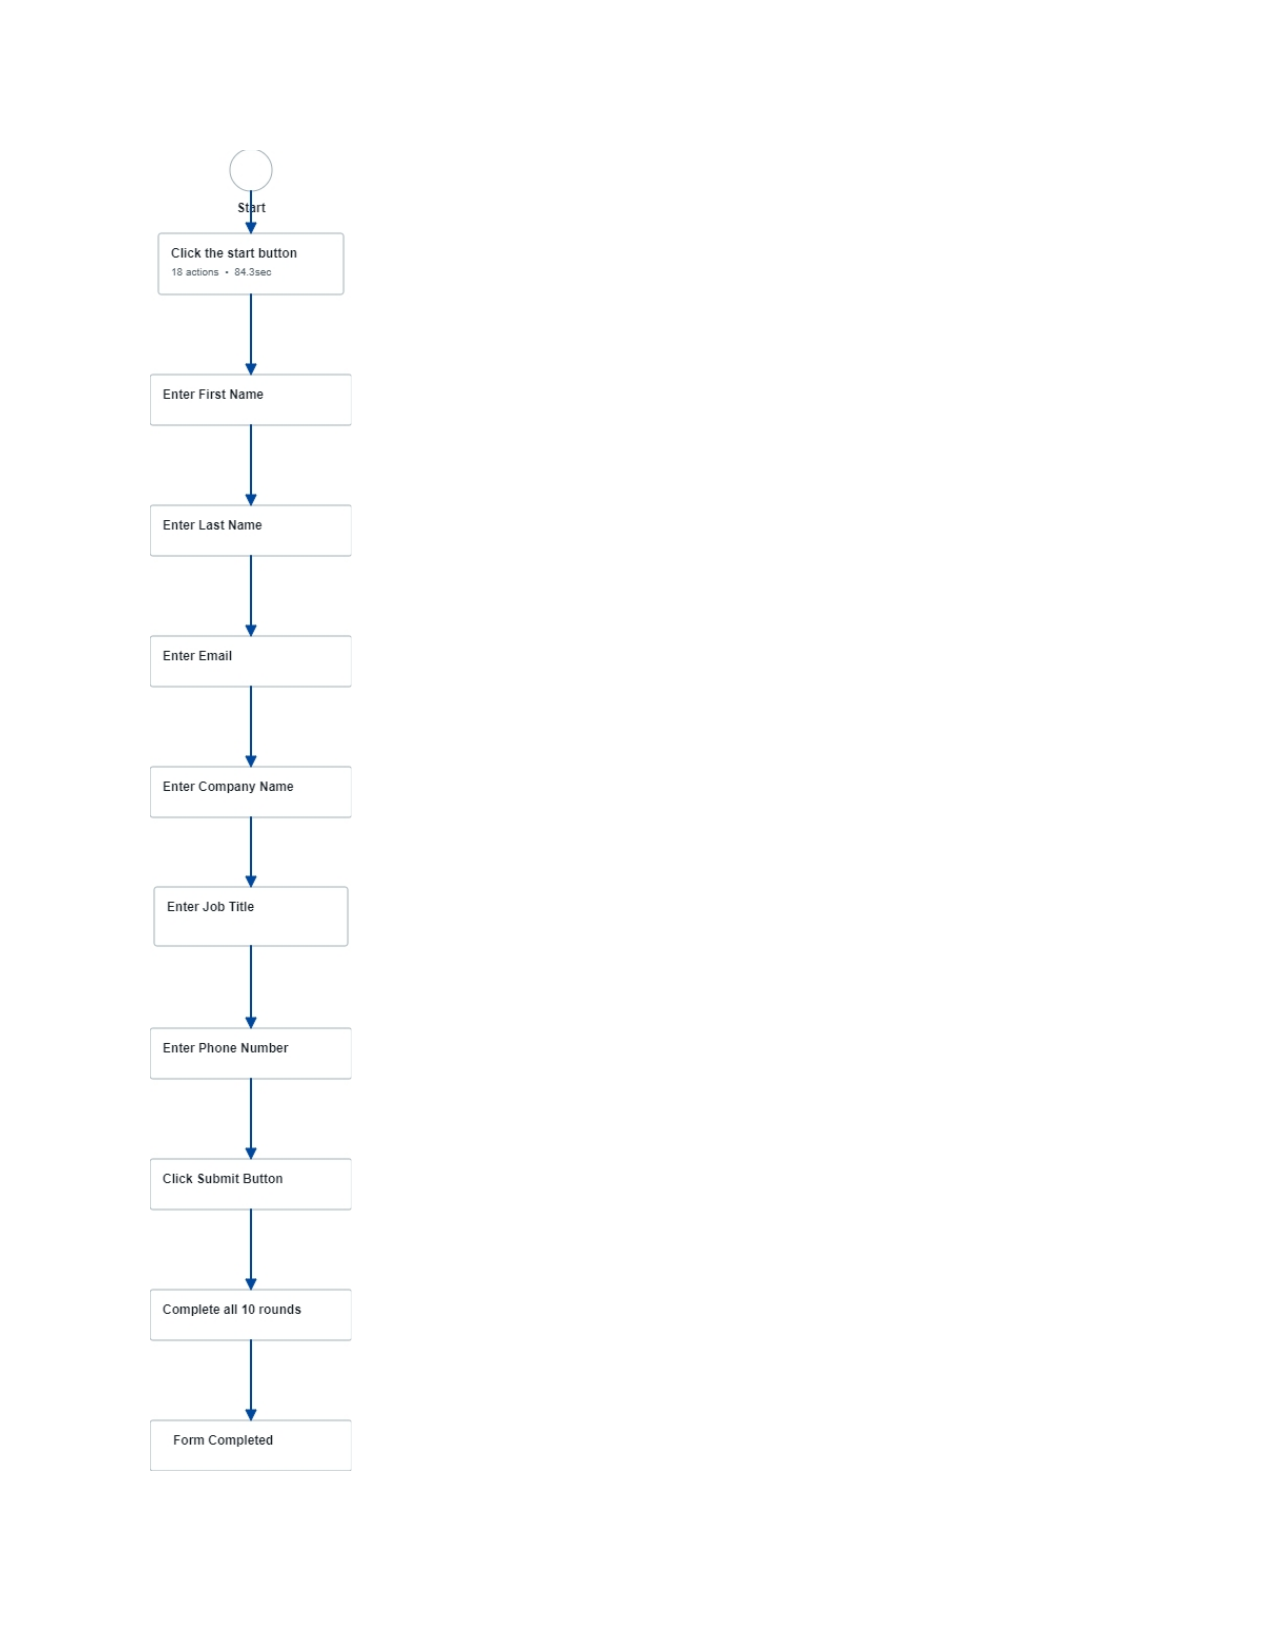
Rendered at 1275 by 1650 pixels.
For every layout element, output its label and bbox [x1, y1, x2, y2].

picture [150, 150, 352, 1471]
